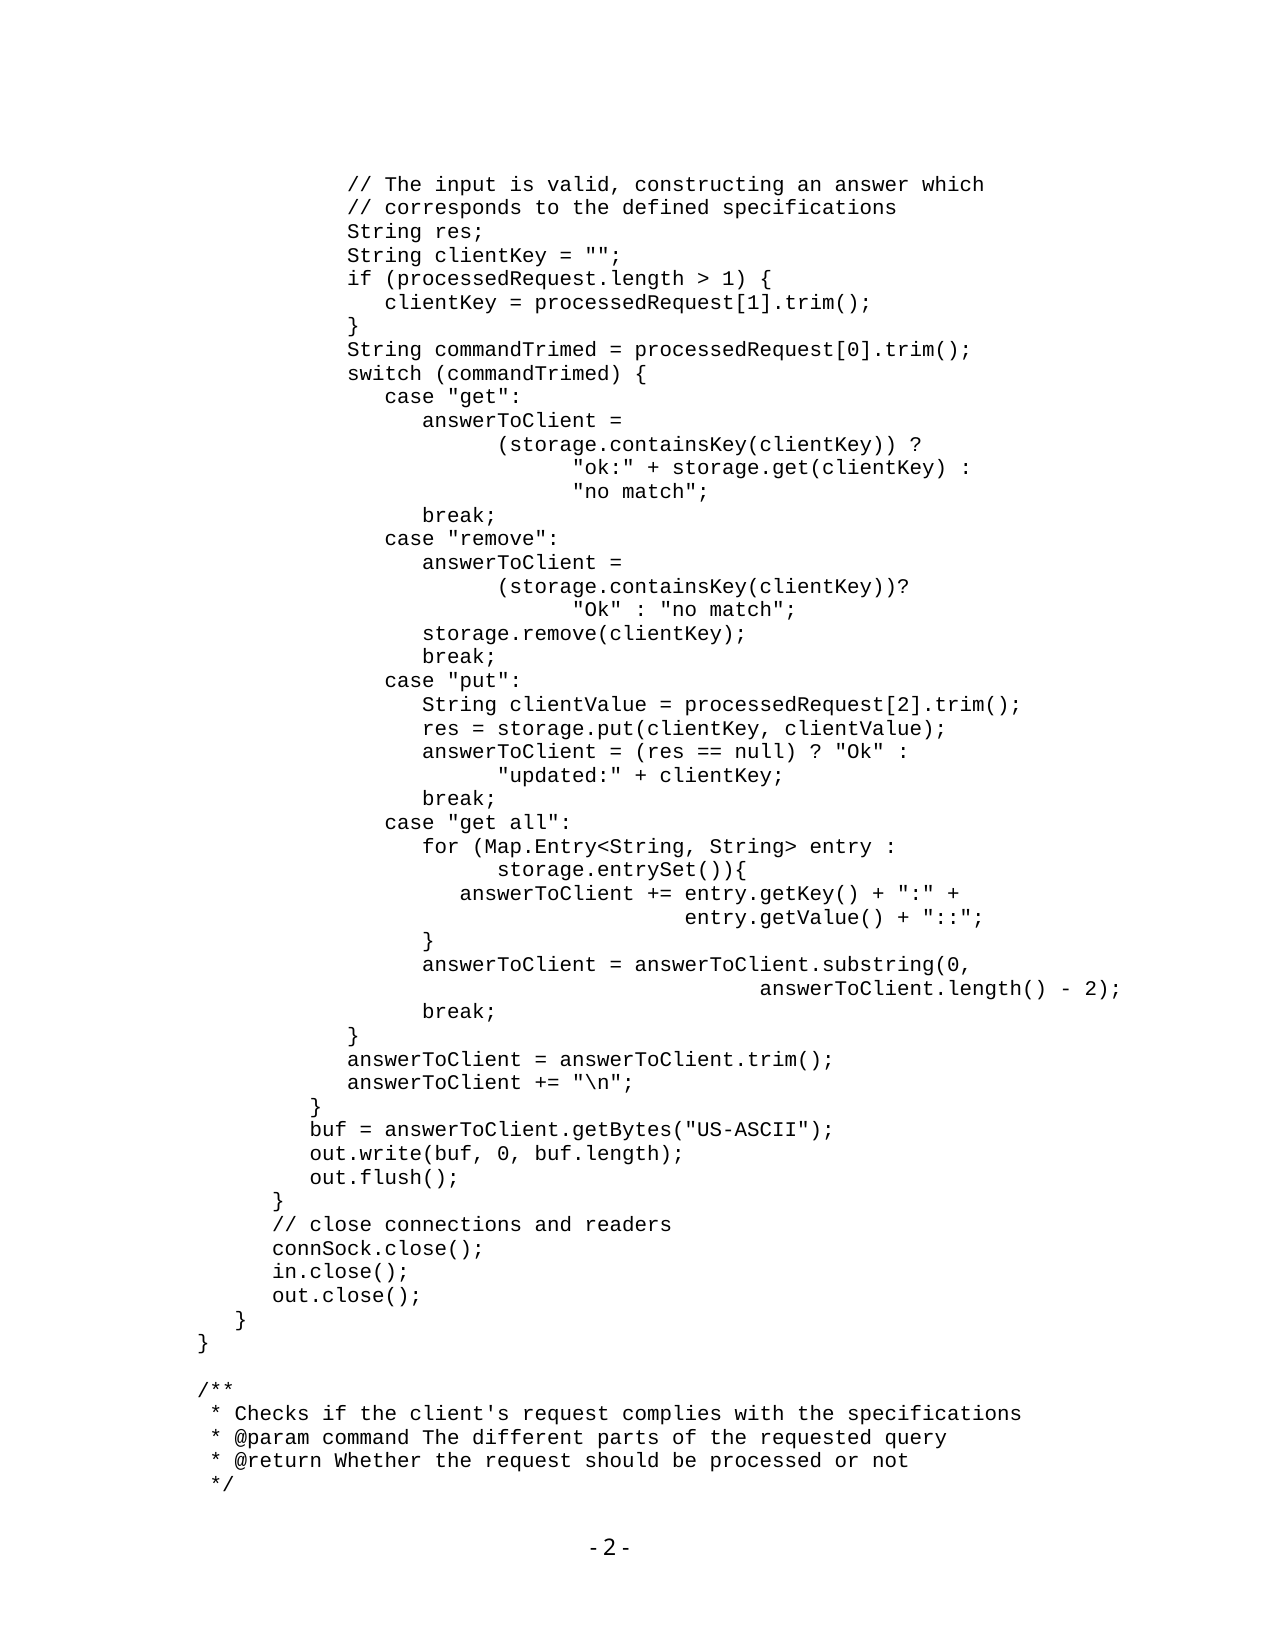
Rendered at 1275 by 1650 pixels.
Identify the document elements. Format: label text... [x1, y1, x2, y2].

text case "put": [159, 670, 1134, 694]
text "no match"; [159, 481, 1134, 505]
text answerToClient = (res == null) ? "Ok" : [159, 741, 1134, 765]
text answerToClient.length() - 2); [159, 978, 1134, 1001]
text (storage.containsKey(clientKey)) ? [159, 434, 1134, 457]
text if (processedRequest.length > 1) { [159, 268, 1134, 292]
text in.close(); [159, 1261, 1134, 1285]
text buf = answerToClient.getBytes("US-ASCII"); [159, 1119, 1134, 1143]
text clientKey = processedRequest[1].trim(); [159, 292, 1134, 316]
text answerToClient += entry.getKey() + ":" + [159, 883, 1134, 907]
text String commandTrimed = processedRequest[0].trim(); [159, 339, 1134, 363]
text res = storage.put(clientKey, clientValue); [159, 717, 1134, 741]
text "ok:" + storage.get(clientKey) : [159, 457, 1134, 481]
text out.write(buf, 0, buf.length); [159, 1143, 1134, 1167]
text */ [159, 1474, 1134, 1498]
text // corresponds to the defined specifications [159, 197, 1134, 221]
text switch (commandTrimed) { [159, 363, 1134, 386]
text } [159, 1025, 1134, 1048]
text /** [159, 1379, 1134, 1403]
text } [159, 316, 1134, 339]
text "updated:" + clientKey; [159, 765, 1134, 788]
text out.flush(); [159, 1167, 1134, 1190]
text case "remove": [159, 528, 1134, 552]
text storage.entrySet()){ [159, 859, 1134, 883]
text break; [159, 505, 1134, 528]
text case "get all": [159, 812, 1134, 836]
text (storage.containsKey(clientKey))? [159, 576, 1134, 599]
text } [159, 1332, 1134, 1356]
text answerToClient = [159, 410, 1134, 434]
text // close connections and readers [159, 1214, 1134, 1238]
text answerToClient = answerToClient.substring(0, [159, 954, 1134, 978]
text String clientKey = ""; [159, 244, 1134, 268]
text break; [159, 647, 1134, 670]
text storage.remove(clientKey); [159, 623, 1134, 647]
text String clientValue = processedRequest[2].trim(); [159, 694, 1134, 717]
text for (Map.Entry<String, String> entry : [159, 836, 1134, 859]
text answerToClient += "\n"; [159, 1072, 1134, 1096]
text // The input is valid, constructing an answer which [159, 174, 1134, 197]
text * @param command The different parts of the requested query [159, 1427, 1134, 1451]
text out.close(); [159, 1285, 1134, 1309]
text } [159, 1190, 1134, 1214]
text } [159, 1309, 1134, 1332]
text case "get": [159, 386, 1134, 410]
text } [159, 1096, 1134, 1119]
text * Checks if the client's request complies with the specifications [159, 1403, 1134, 1427]
text "Ok" : "no match"; [159, 599, 1134, 623]
text * @return Whether the request should be processed or not [159, 1451, 1134, 1474]
text break; [159, 1001, 1134, 1025]
text connSock.close(); [159, 1238, 1134, 1261]
text answerToClient = [159, 552, 1134, 576]
text break; [159, 788, 1134, 812]
text answerToClient = answerToClient.trim(); [159, 1048, 1134, 1072]
text } [159, 930, 1134, 954]
text entry.getValue() + "::"; [159, 907, 1134, 930]
text String res; [159, 221, 1134, 244]
